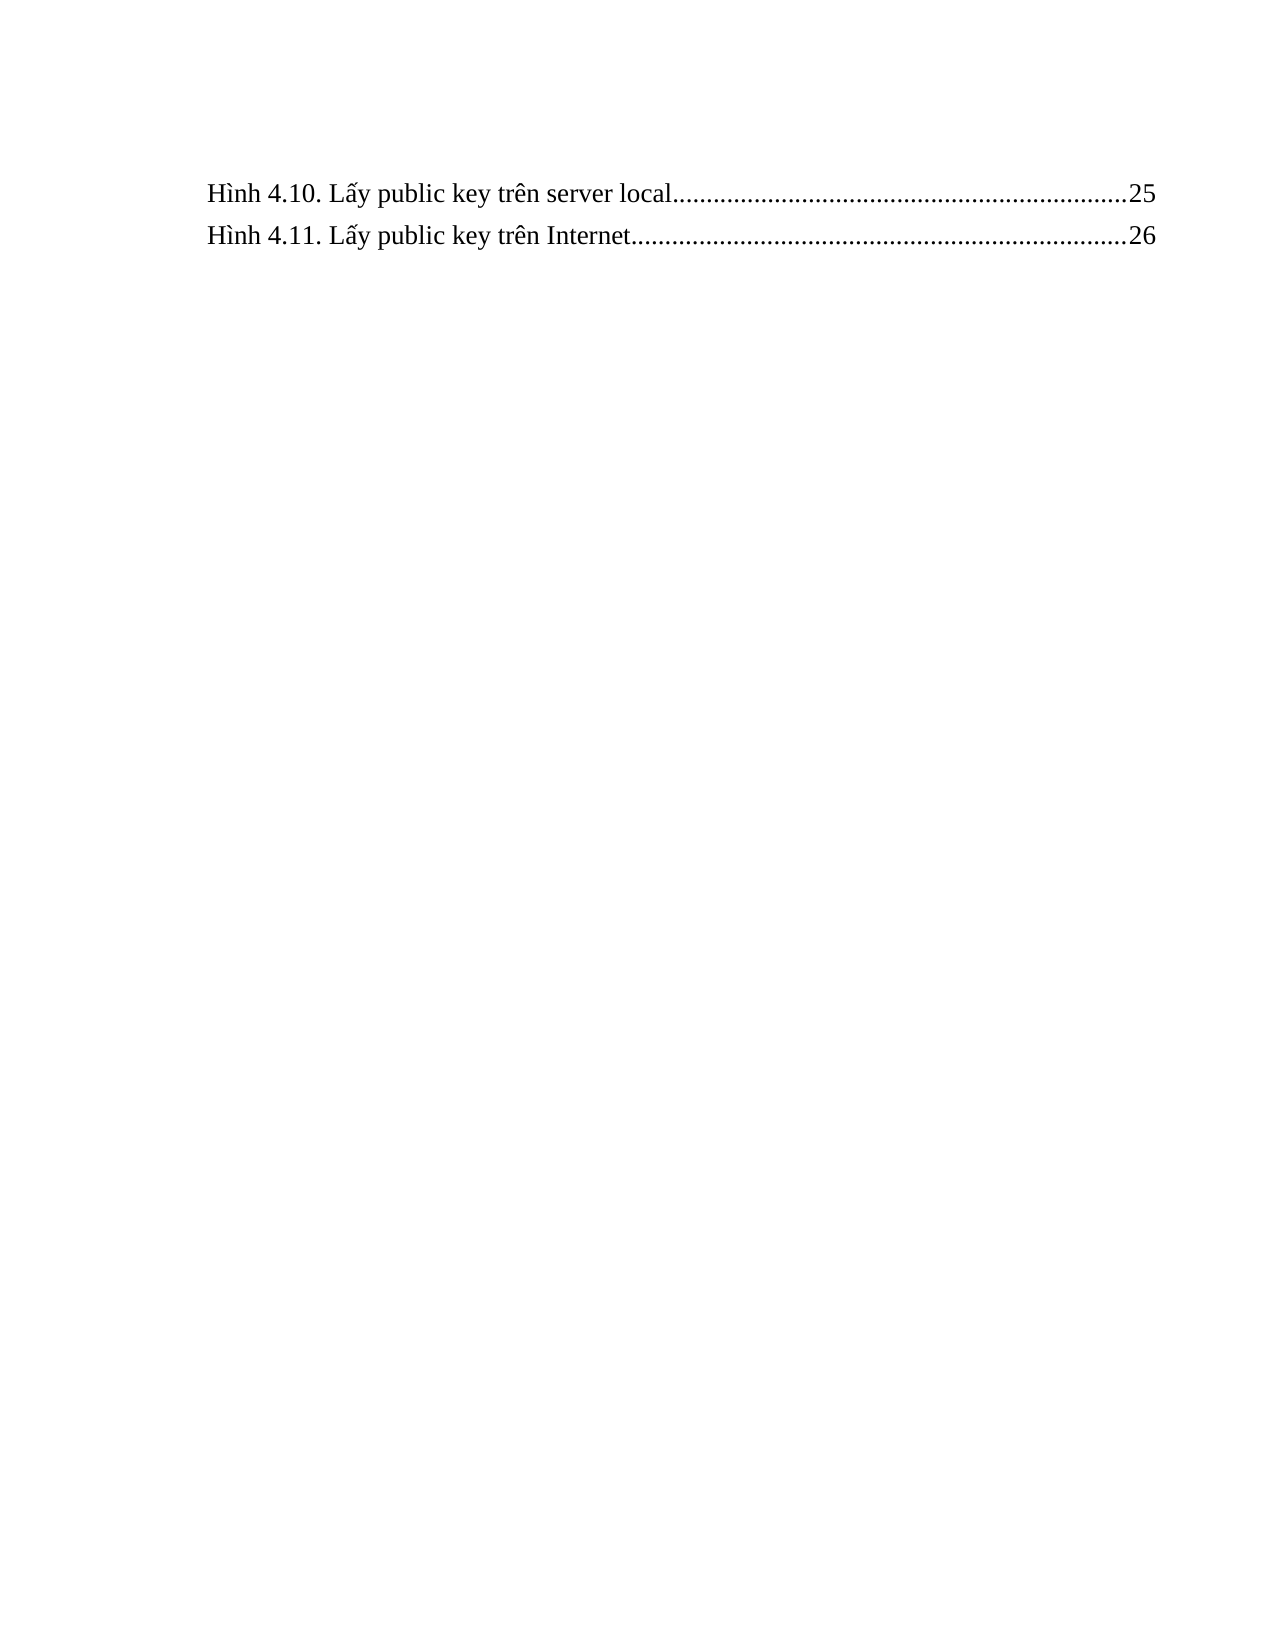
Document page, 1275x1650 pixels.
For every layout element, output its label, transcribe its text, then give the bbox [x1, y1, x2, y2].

text Hình 4.10. Lấy public key trên server local 25 [207, 177, 1157, 208]
text Hình 4.11. Lấy public key trên Internet 26 [207, 219, 1157, 250]
